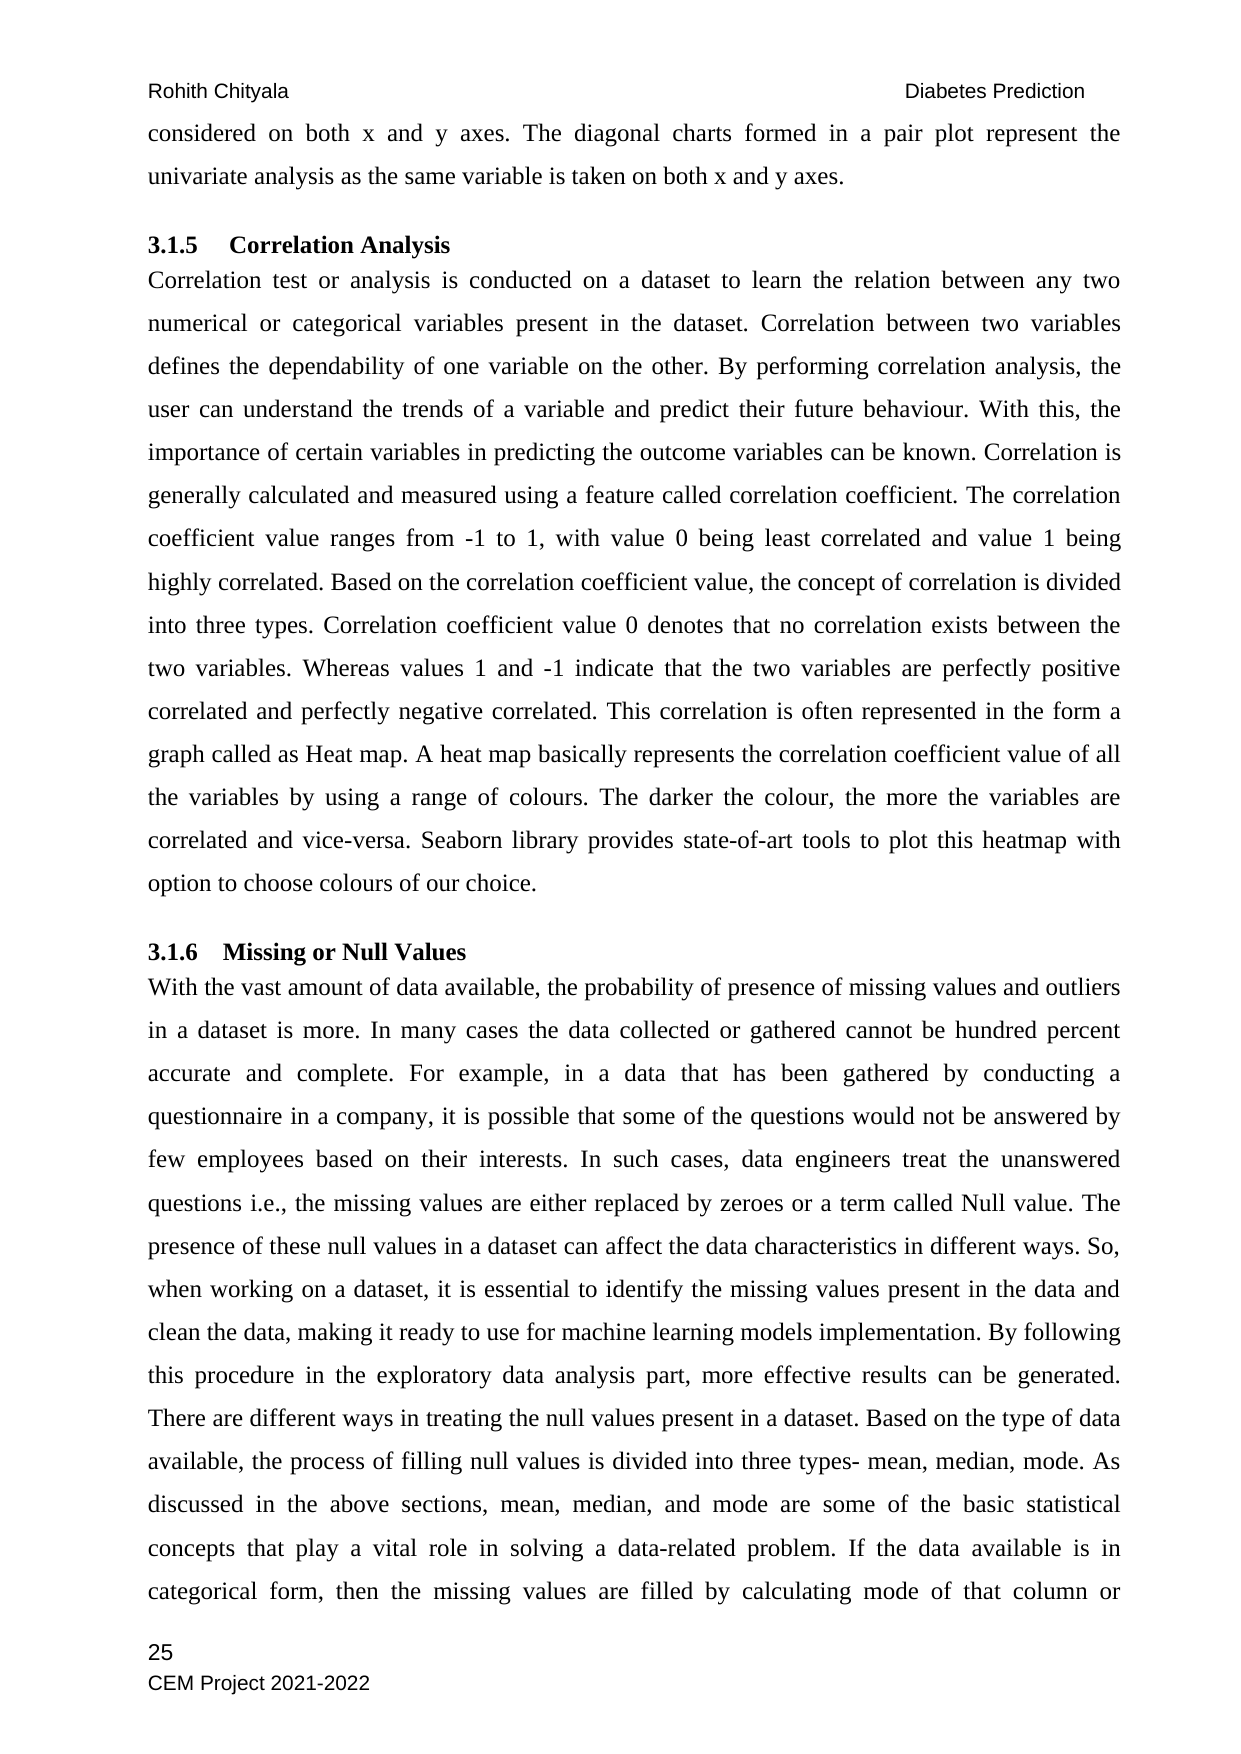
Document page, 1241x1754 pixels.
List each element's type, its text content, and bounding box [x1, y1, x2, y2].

subtitle Missing or Null Values [148, 937, 1122, 966]
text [148, 118, 1122, 190]
subtitle Correlation Analysis [148, 229, 1122, 258]
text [148, 972, 1122, 1604]
text Correlation test or analysis is conducted on a dataset to learn the relation between any two numerical or categorical variables present in the dataset. Correlation between two variables defines the dependability of one variable on the other. By performing correlation analysis, the user can understand the trends of a variable and predict their future behaviour. With this, the importance of certain variables in predicting the outcome variables can be known. Correlation is generally calculated and measured using a feature called correlation coefficient. The correlation coefficient value ranges from -1 to 1, with value 0 being least correlated and value 1 being highly correlated. Based on the correlation coefficient value, the concept of correlation is divided into three types. Correlation coefficient value 0 denotes that no correlation exists between the two variables. Whereas values 1 and -1 indicate that the two variables are perfectly positive correlated and perfectly negative correlated. This correlation is often represented in the form a graph called as Heat map. A heat map basically represents the correlation coefficient value of all the variables by using a range of colours. The darker the colour, the more the variables are correlated and vice-versa. Seaborn library provides state-of-art tools to plot this heatmap with option to choose colours of our choice. [148, 265, 1122, 897]
